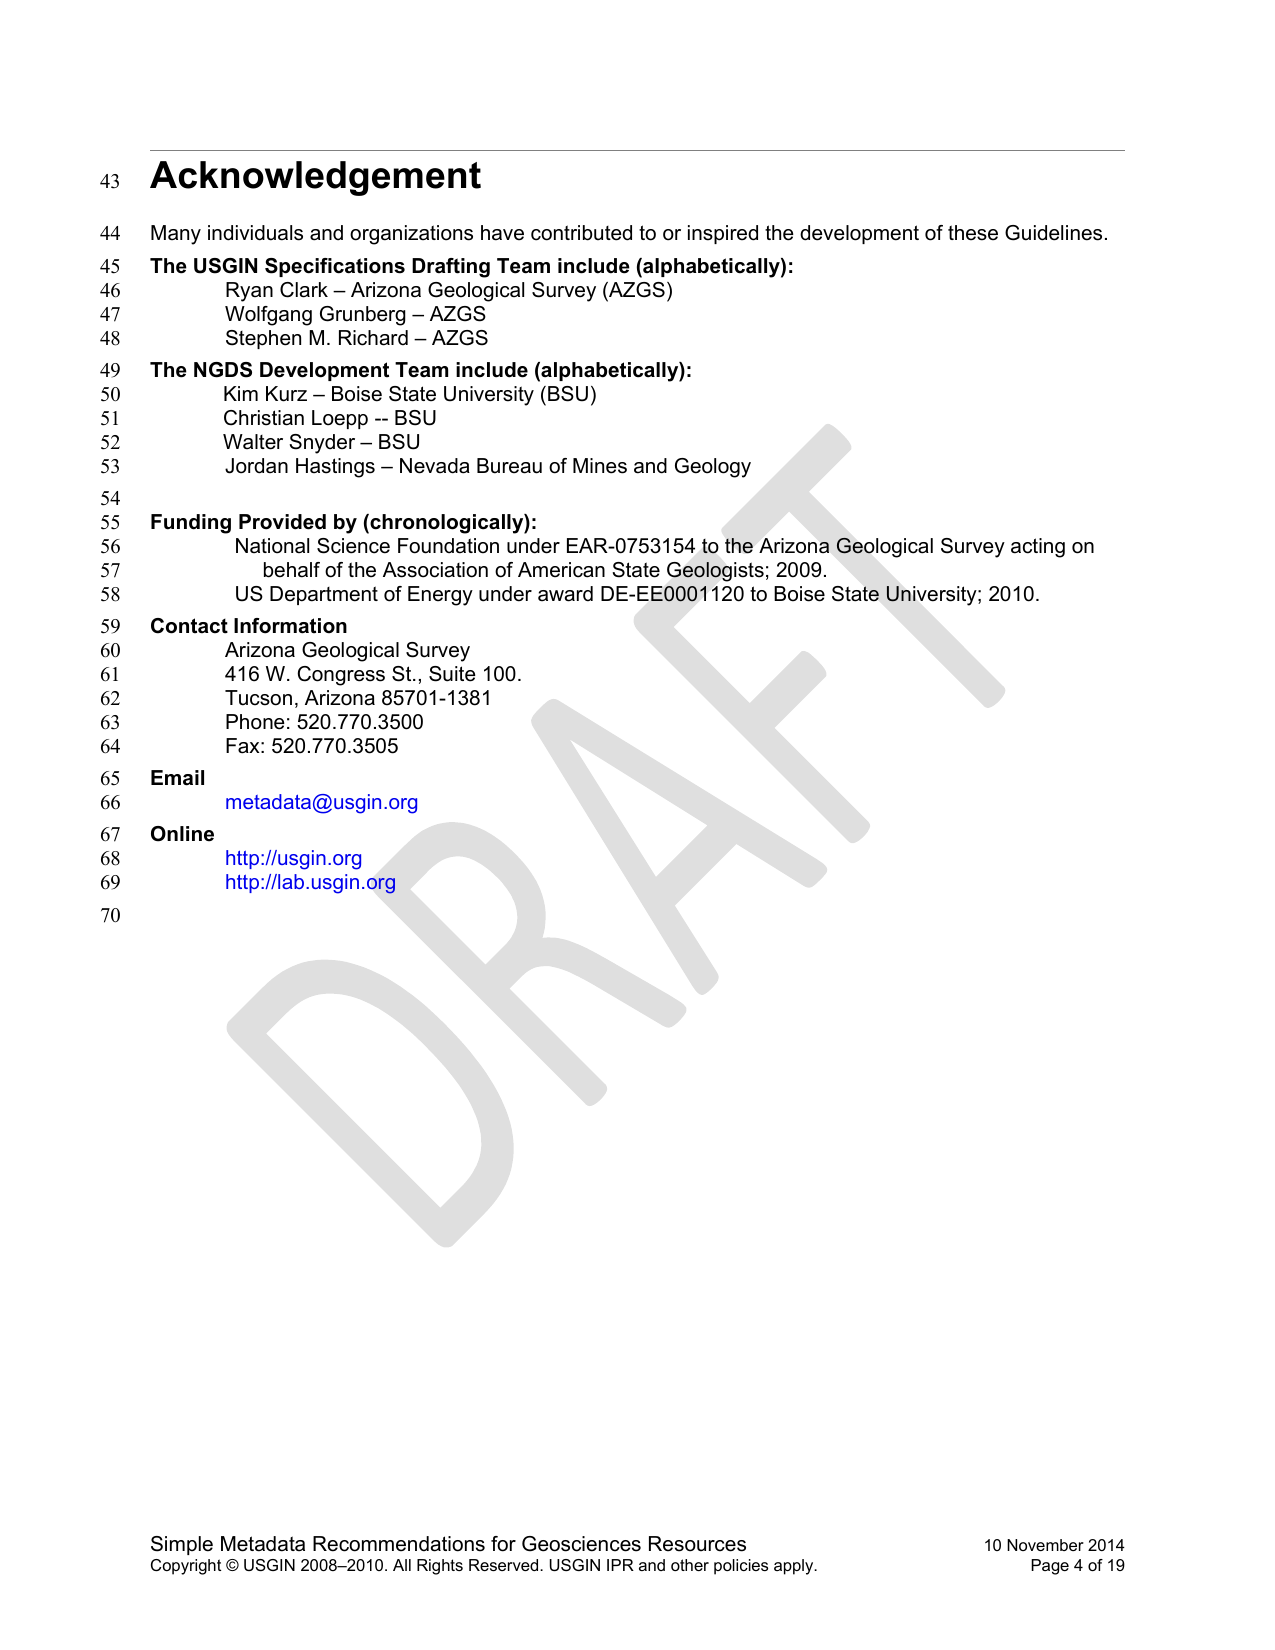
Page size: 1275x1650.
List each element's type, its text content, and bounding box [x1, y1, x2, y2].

title Christian Loepp -- BSU [223, 406, 1125, 429]
title Ryan Clark – Arizona Geological Survey (AZGS) Wolfgang Grunberg – AZGS Stephen M. Richard – AZGS [225, 277, 1125, 349]
title metadata@usgin.org [225, 790, 1125, 814]
title The NGDS Development Team include (alphabetically): [150, 358, 1125, 382]
title National Science Foundation under EAR-0753154 to the Arizona Geological Survey acting on behalf of the Association of American State Geologists; 2009. [234, 534, 1125, 582]
title Jordan Hastings – Nevada Bureau of Mines and Geology [225, 453, 1125, 477]
title http://usgin.org http://lab.usgin.org [225, 846, 1125, 894]
title Online [150, 822, 1125, 846]
text Acknowledgement [150, 151, 1125, 196]
title US Department of Energy under award DE-EE0001120 to Boise State University; 2010. [234, 582, 1125, 606]
title Email [150, 766, 1125, 790]
text Many individuals and organizations have contributed to or inspired the development of these Guidelines. [150, 221, 1125, 245]
title Arizona Geological Survey 416 W. Congress St., Suite 100. Tucson, Arizona 85701-1381 Phone: 520.770.3500 Fax: 520.770.3505 [225, 638, 1125, 758]
title Kim Kurz – Boise State University (BSU) [223, 382, 1125, 406]
title Walter Snyder – BSU [223, 429, 1125, 453]
title Contact Information [150, 614, 1125, 638]
title Funding Provided by (chronologically): [150, 510, 1125, 534]
title The USGIN Specifications Drafting Team include (alphabetically): [150, 253, 1125, 277]
